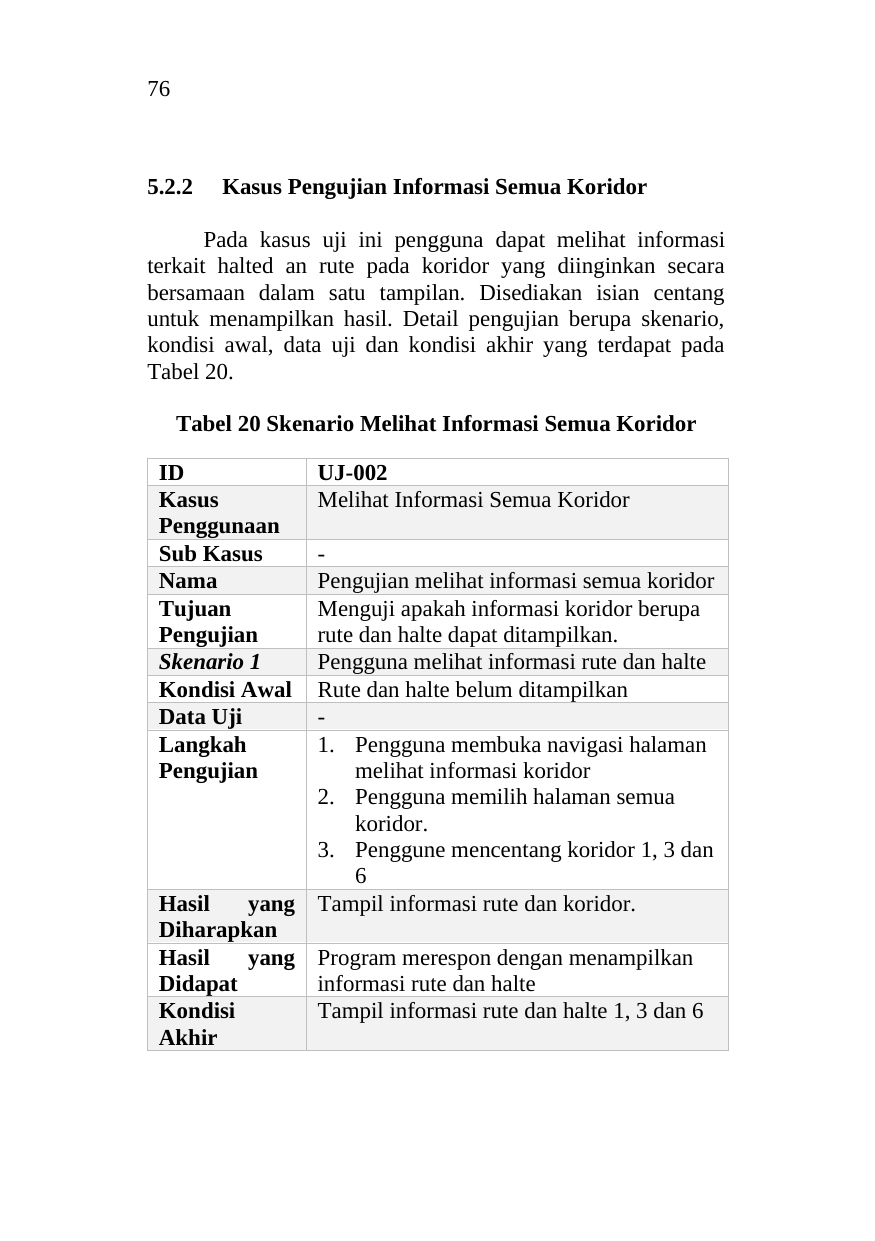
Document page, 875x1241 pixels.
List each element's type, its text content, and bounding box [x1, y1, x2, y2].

table_cell Pengujian melihat informasi semua koridor [307, 567, 728, 594]
table_cell Hasil yang Didapat [148, 944, 306, 996]
table_cell Sub Kasus [148, 540, 306, 566]
table_cell Langkah Pengujian [148, 731, 306, 889]
text Pada kasus uji ini pengguna dapat melihat informasi terkait halted an rute pada koridor yang diinginkan secara bersamaan dalam satu tampilan. Disediakan isian centang untuk menampilkan hasil. Detail pengujian berupa skenario, kondisi awal, data uji dan kondisi akhir yang terdapat pada Tabel 20. [147, 226, 726, 384]
table_cell Tujuan Pengujian [148, 595, 306, 647]
table_cell Tampil informasi rute dan halte 1, 3 dan 6 [307, 997, 728, 1050]
table_cell Menguji apakah informasi koridor berupa rute dan halte dapat ditampilkan. [307, 595, 728, 647]
table_cell Pengguna melihat informasi rute dan halte [307, 649, 728, 675]
table_cell - [307, 540, 728, 566]
table_cell Data Uji [148, 703, 306, 729]
table_header UJ-002 [307, 459, 728, 485]
table_cell Tampil informasi rute dan koridor. [307, 890, 728, 942]
table_cell Skenario 1 [148, 649, 306, 675]
subtitle Kasus Pengujian Informasi Semua Koridor [147, 173, 726, 200]
table_cell Kondisi Akhir [148, 997, 306, 1050]
table_header ID [148, 459, 306, 485]
table_cell Pengguna membuka navigasi halaman melihat informasi koridor Pengguna memilih halaman semua koridor. Penggune mencentang koridor 1, 3 dan 6 [307, 731, 728, 889]
text Tabel 20 Skenario Melihat Informasi Semua Koridor [147, 411, 726, 437]
table_cell - [307, 703, 728, 729]
table_cell Kondisi Awal [148, 676, 306, 702]
table_cell Rute dan halte belum ditampilkan [307, 676, 728, 702]
table_cell Melihat Informasi Semua Koridor [307, 486, 728, 539]
table_cell Kasus Penggunaan [148, 486, 306, 539]
table_cell Hasil yang Diharapkan [148, 890, 306, 942]
table_cell Nama [148, 567, 306, 594]
table_cell Program merespon dengan menampilkan informasi rute dan halte [307, 944, 728, 996]
